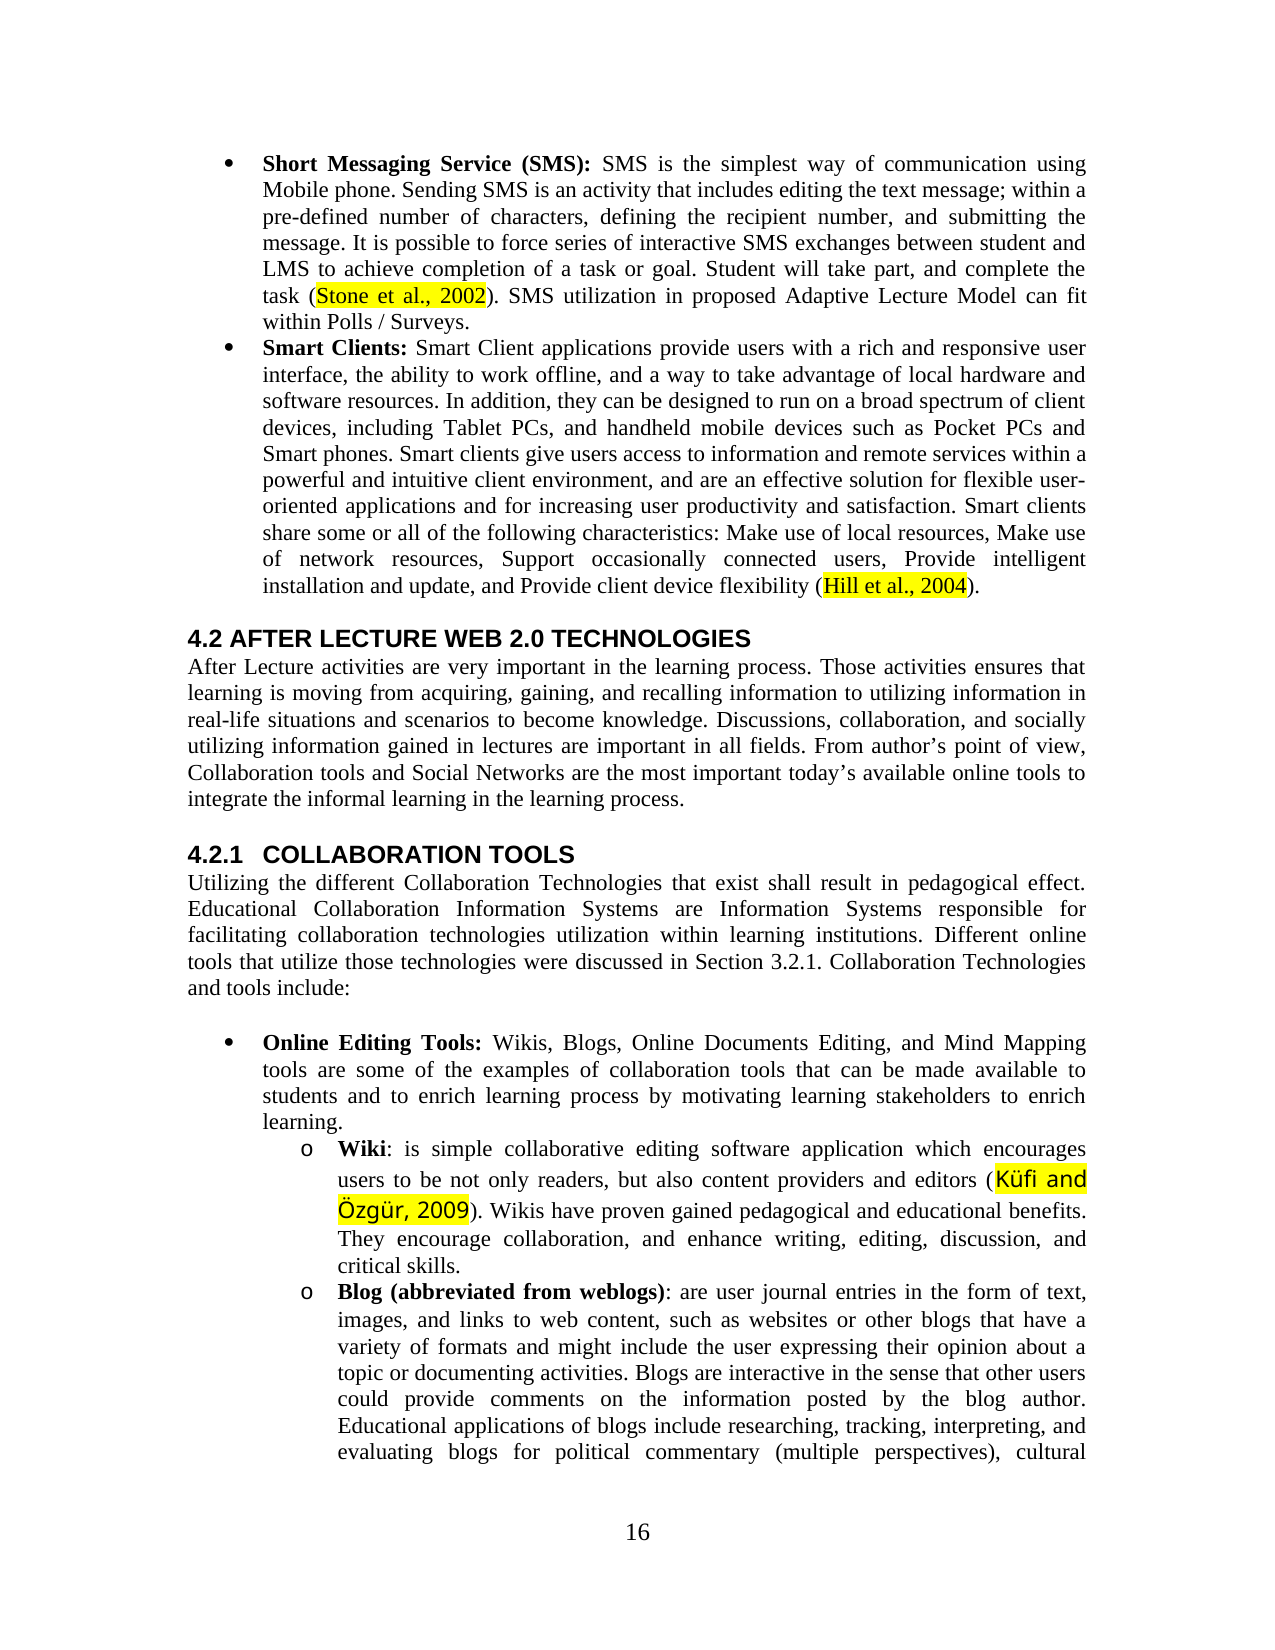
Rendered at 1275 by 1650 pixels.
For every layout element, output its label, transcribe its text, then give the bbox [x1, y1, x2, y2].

text After Lecture activities are very important in the learning process. Those activities ensures that learning is moving from acquiring, gaining, and recalling information to utilizing information in real-life situations and scenarios to become knowledge. Discussions, collaboration, and socially utilizing information gained in lectures are important in all fields. From author’s point of view, Collaboration tools and Social Networks are the most important today’s available online tools to integrate the informal learning in the learning process. [187, 653, 1087, 811]
text Utilizing the different Collaboration Technologies that exist shall result in pedagogical effect. Educational Collaboration Information Systems are Information Systems responsible for facilitating collaboration technologies utilization within learning institutions. Different online tools that utilize those technologies were discussed in Section 3.2.1. Collaboration Technologies and tools include: [187, 869, 1087, 1001]
list Wiki: is simple collaborative editing software application which encourages users to be not only readers, but also content providers and editors (Küfi and Özgür, 2009). Wikis have proven gained pedagogical and educational benefits. They encourage collaboration, and enhance writing, editing, discussion, and critical skills. [300, 1135, 1087, 1278]
list Short Messaging Service (SMS): SMS is the simplest way of communication using Mobile phone. Sending SMS is an activity that includes editing the text message; within a pre-defined number of characters, defining the recipient number, and submitting the message. It is possible to force series of interactive SMS exchanges between student and LMS to achieve completion of a task or goal. Student will take part, and complete the task (Stone et al., 2002). SMS utilization in proposed Adaptive Lecture Model can fit within Polls / Surveys. [225, 150, 1087, 334]
list Online Editing Tools: Wikis, Blogs, Online Documents Editing, and Mind Mapping tools are some of the examples of collaboration tools that can be made available to students and to enrich learning process by motivating learning stakeholders to enrich learning. [225, 1029, 1087, 1135]
text 4.2 AFTER LECTURE WEB 2.0 TECHNOLOGIES [187, 624, 1087, 653]
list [300, 1278, 1087, 1464]
list COLLABORATION TOOLS [187, 840, 1087, 869]
list Smart Clients: Smart Client applications provide users with a rich and responsive user interface, the ability to work offline, and a way to take advantage of local hardware and software resources. In addition, they can be designed to run on a broad spectrum of client devices, including Tablet PCs, and handheld mobile devices such as Pocket PCs and Smart phones. Smart clients give users access to information and remote services within a powerful and intuitive client environment, and are an effective solution for flexible user-oriented applications and for increasing user productivity and satisfaction. Smart clients share some or all of the following characteristics: Make use of local resources, Make use of network resources, Support occasionally connected users, Provide intelligent installation and update, and Provide client device flexibility (Hill et al., 2004). [225, 334, 1087, 598]
